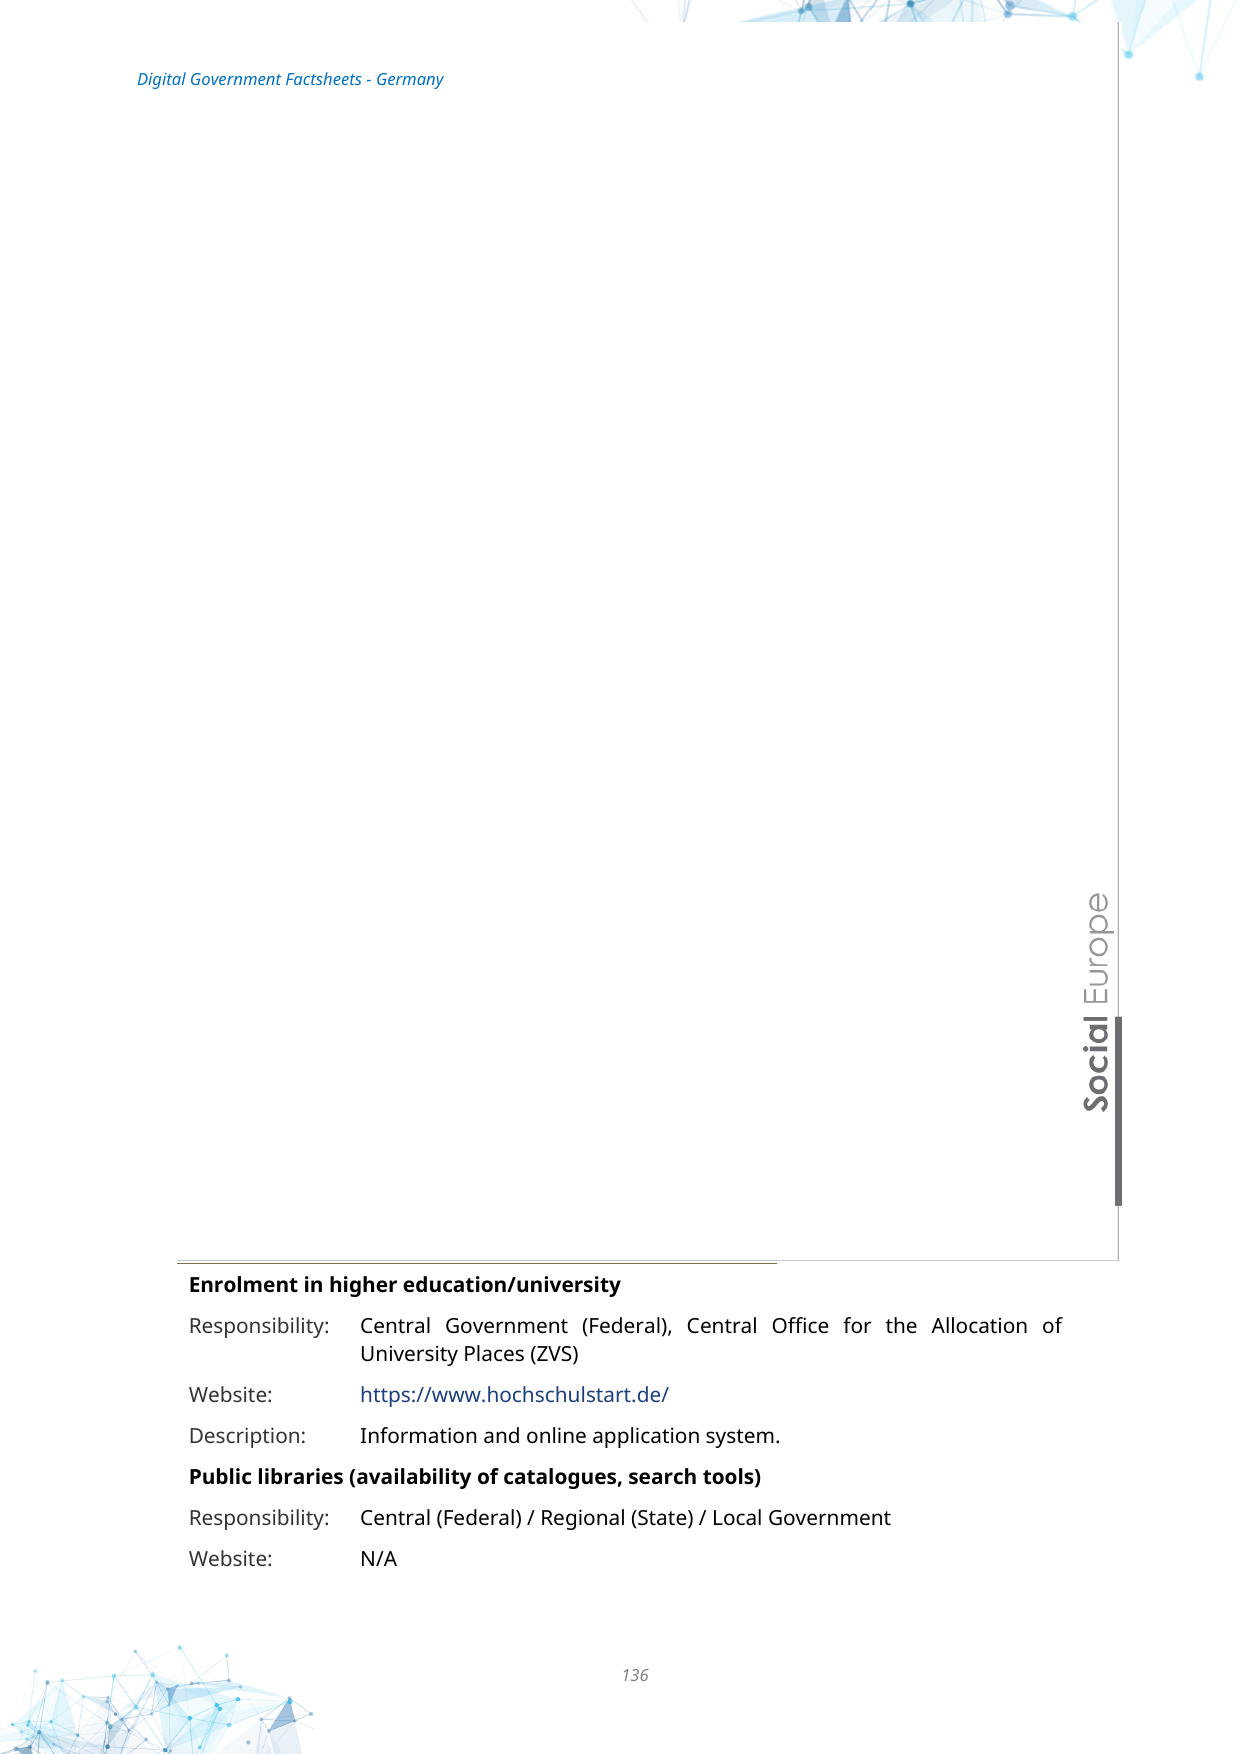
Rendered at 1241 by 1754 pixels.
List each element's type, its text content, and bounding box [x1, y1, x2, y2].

table_cell Information and online application system. [349, 1415, 1074, 1456]
table_cell Description: [177, 1415, 349, 1456]
table_cell Central Government (Federal), Central Office for the Allocation of University Places (ZVS) [349, 1305, 1074, 1374]
table_cell Responsibility: [177, 1305, 349, 1374]
table_cell Website: [177, 1538, 349, 1579]
table_cell Enrolment in higher education/university [177, 1264, 1074, 1305]
table_cell Responsibility: [177, 1497, 349, 1538]
table_cell N/A [349, 1538, 1074, 1579]
picture [177, 22, 1122, 1261]
table_cell Central (Federal) / Regional (State) / Local Government [349, 1497, 1074, 1538]
table_cell Website: [177, 1374, 349, 1415]
table_cell https://www.hochschulstart.de/ [349, 1374, 1074, 1415]
table_cell Public libraries (availability of catalogues, search tools) [177, 1456, 1074, 1497]
